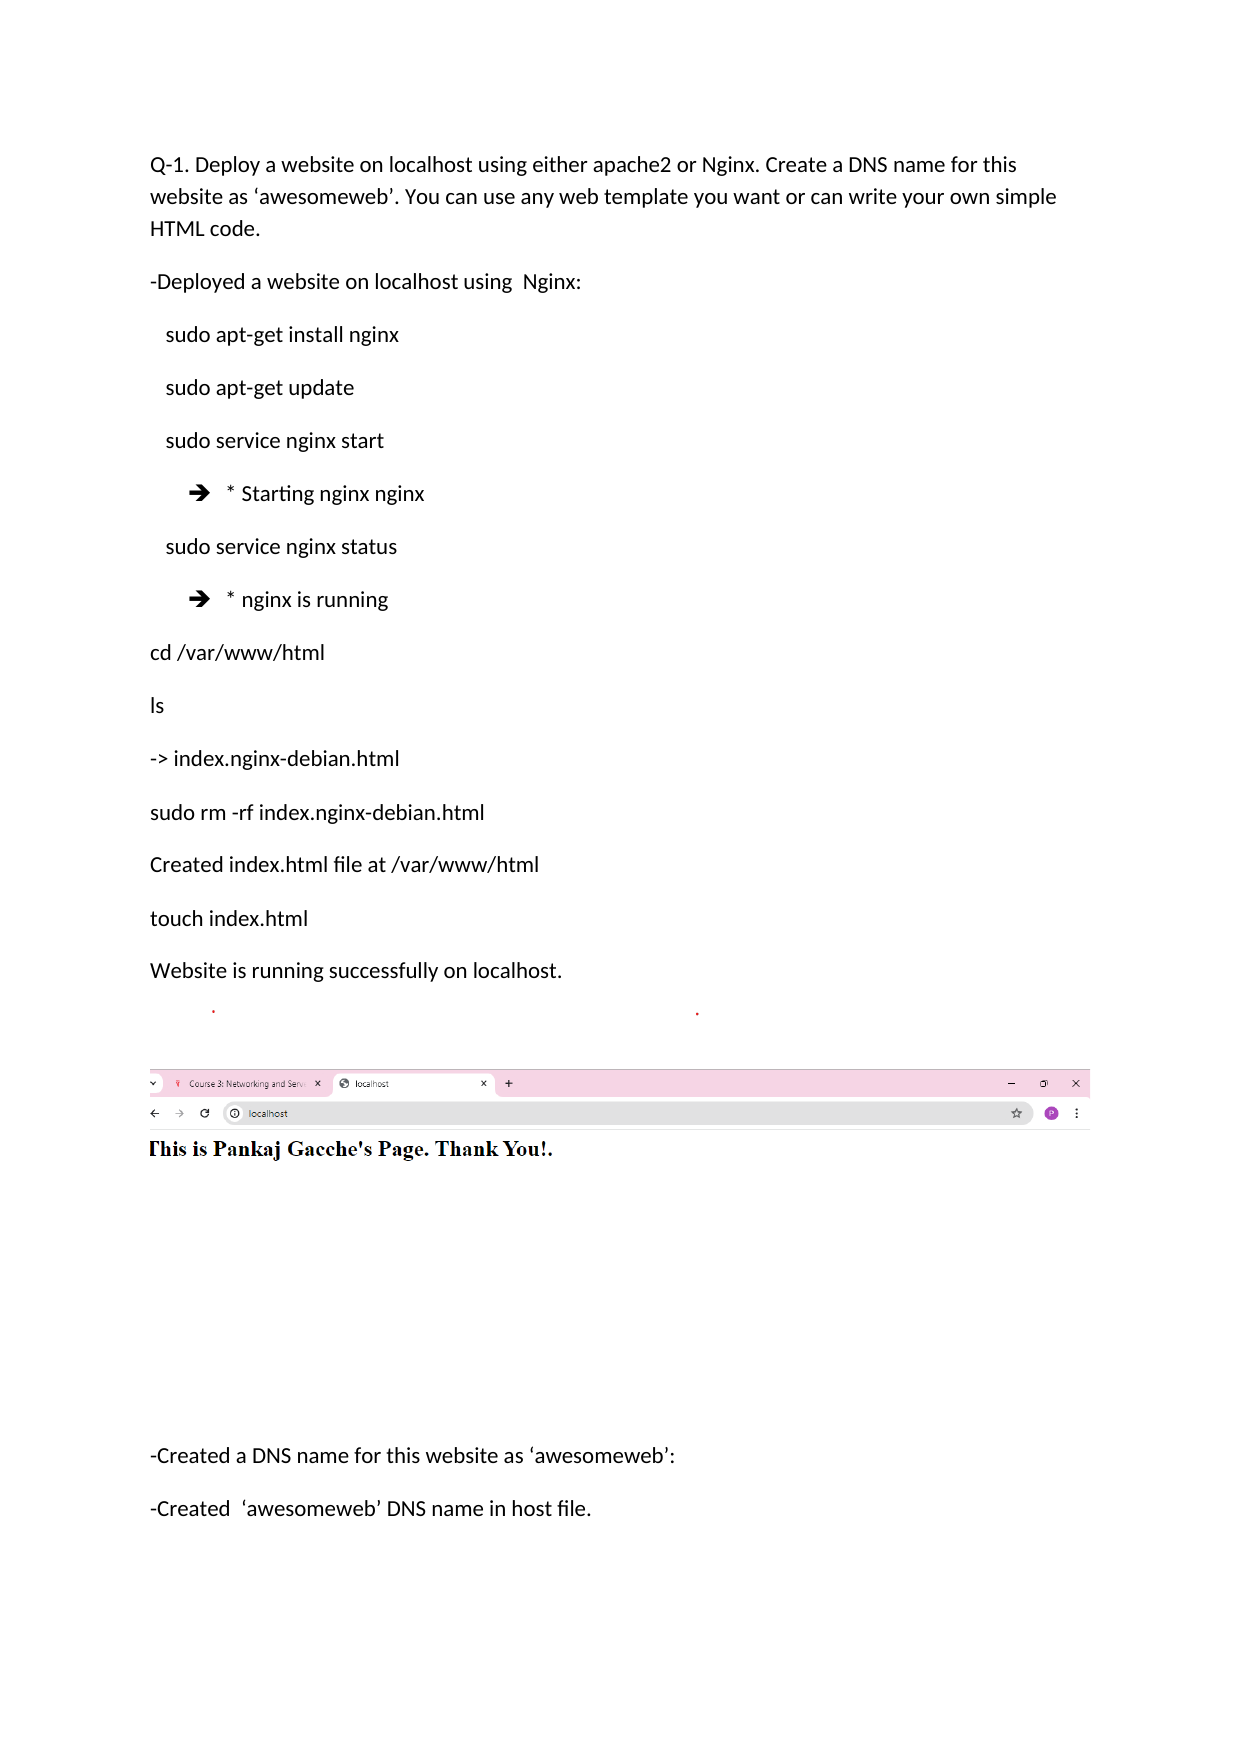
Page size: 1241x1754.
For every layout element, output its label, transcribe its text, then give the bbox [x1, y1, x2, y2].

text -Created a DNS name for this website as ‘awesomeweb’: [150, 1441, 1090, 1469]
text cd /var/www/html [150, 638, 1090, 667]
text sudo service nginx start [150, 426, 1090, 454]
text sudo service nginx status [150, 532, 1090, 561]
text sudo apt-get install nginx [150, 320, 1090, 348]
picture [150, 1009, 1091, 1416]
text sudo apt-get update [150, 373, 1090, 401]
text ls [150, 692, 1090, 719]
text -Created ‘awesomeweb’ DNS name in host file. [150, 1494, 1090, 1522]
text Created index.html file at /var/www/html [150, 851, 1090, 879]
list * Starting nginx nginx [187, 479, 1090, 507]
text sudo rm -rf index.nginx-debian.html [150, 798, 1090, 826]
text touch index.html [150, 904, 1090, 932]
list * nginx is running [187, 586, 1090, 613]
text Website is running successfully on localhost. [150, 957, 1090, 985]
text -> index.nginx-debian.html [150, 744, 1090, 773]
text -Deployed a website on localhost using Nginx: [150, 267, 1090, 295]
text Q-1. Deploy a website on localhost using either apache2 or Nginx. Create a DNS name for this website as ‘awesomeweb’. You can use any web template you want or can write your own simple HTML code. [150, 150, 1090, 242]
